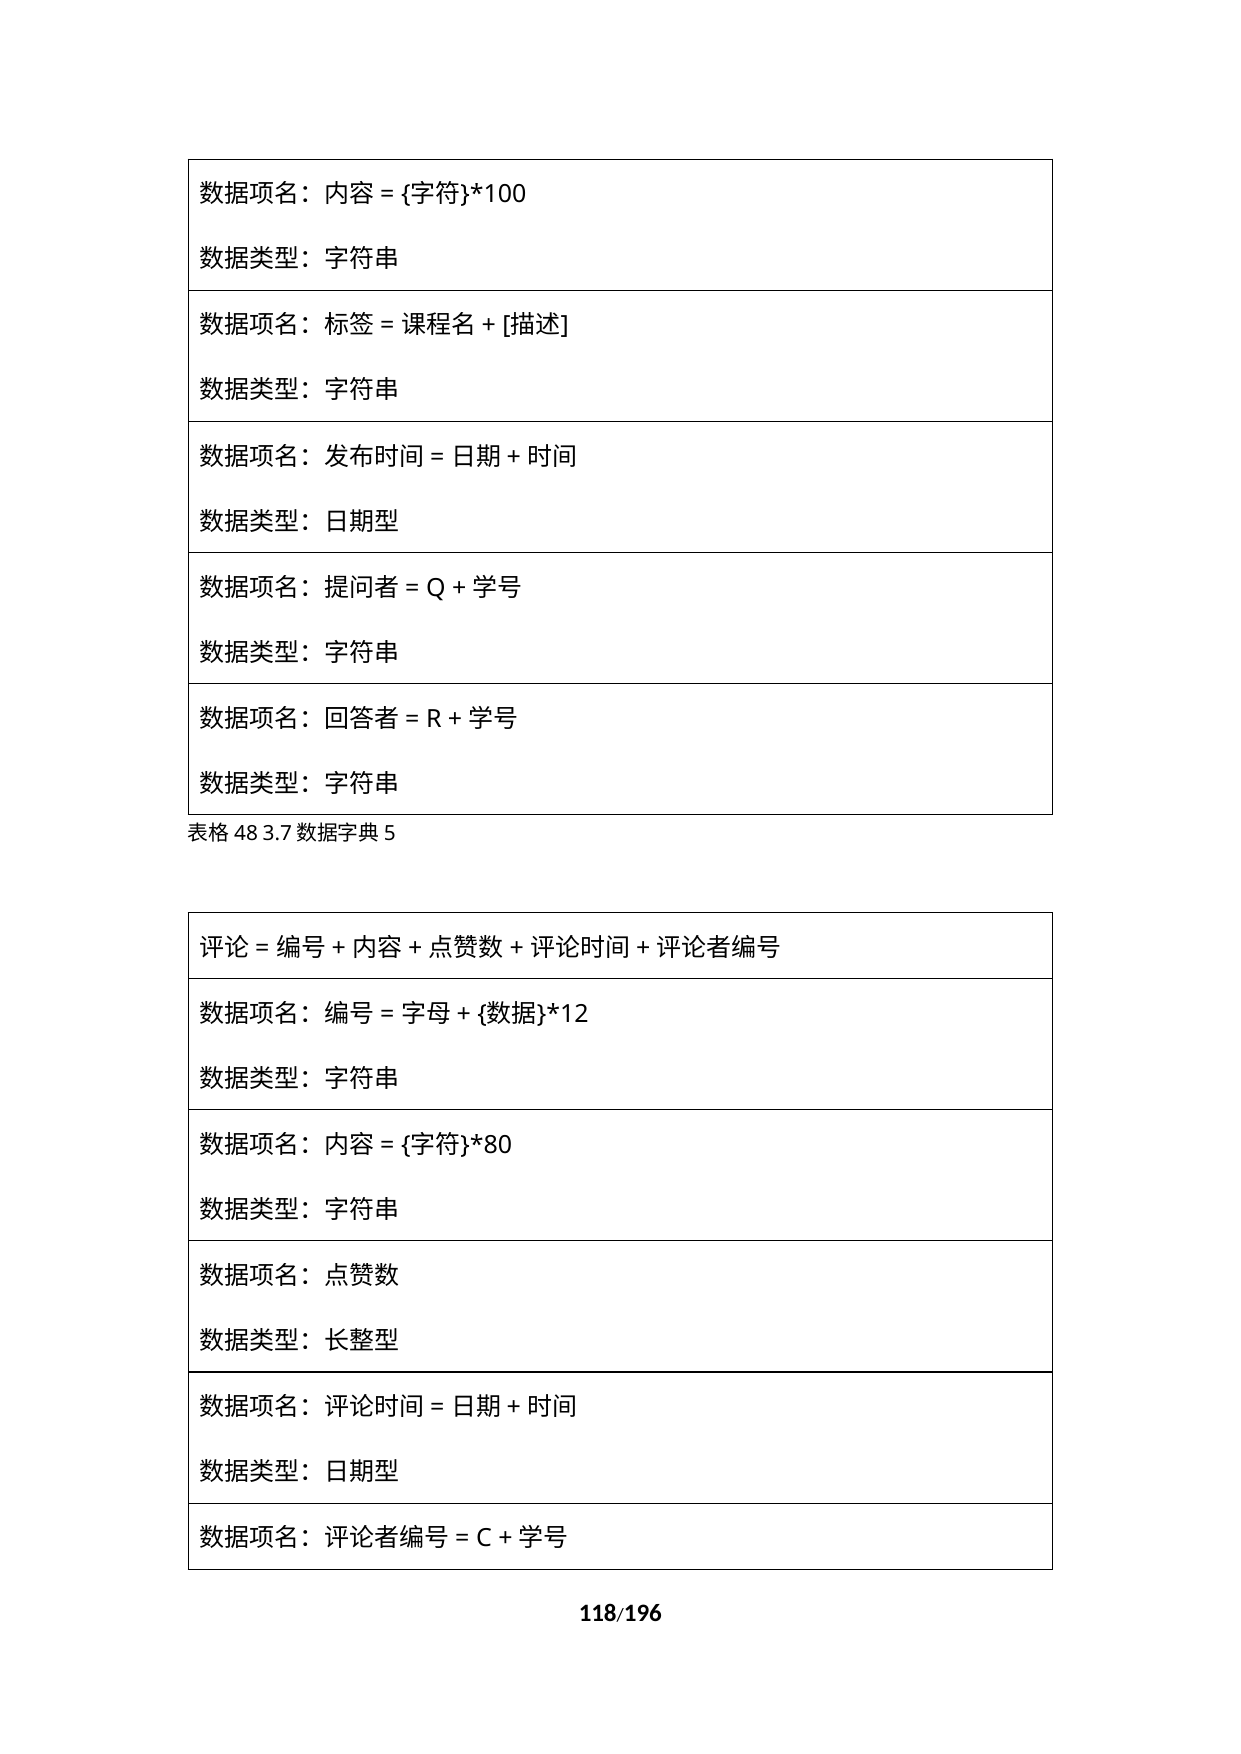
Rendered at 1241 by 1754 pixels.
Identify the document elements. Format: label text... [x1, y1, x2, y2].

text 表格 48 3.7数据字典5 [187, 815, 1053, 847]
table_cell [189, 1504, 1052, 1568]
table_cell 数据项名：回答者 = R + 学号 数据类型：字符串 [189, 684, 1052, 814]
table_cell 数据项名：编号 = 字母 + {数据}*12 数据类型：字符串 [189, 979, 1052, 1109]
table_cell 数据项名：内容 = {字符}*80 数据类型：字符串 [189, 1110, 1052, 1240]
table_header 评论 = 编号 + 内容 + 点赞数 + 评论时间 + 评论者编号 [189, 913, 1052, 978]
table_cell 数据项名：评论时间 = 日期 + 时间 数据类型：日期型 [189, 1373, 1052, 1502]
table_cell 数据项名：发布时间 = 日期 + 时间 数据类型：日期型 [189, 422, 1052, 552]
table_cell 数据项名：内容 = {字符}*100 数据类型：字符串 [189, 160, 1052, 289]
table_cell 数据项名：标签 = 课程名 + [描述] 数据类型：字符串 [189, 291, 1052, 421]
table_cell 数据项名：提问者 = Q + 学号 数据类型：字符串 [189, 553, 1052, 683]
table_cell 数据项名：点赞数 数据类型：长整型 [189, 1241, 1052, 1371]
